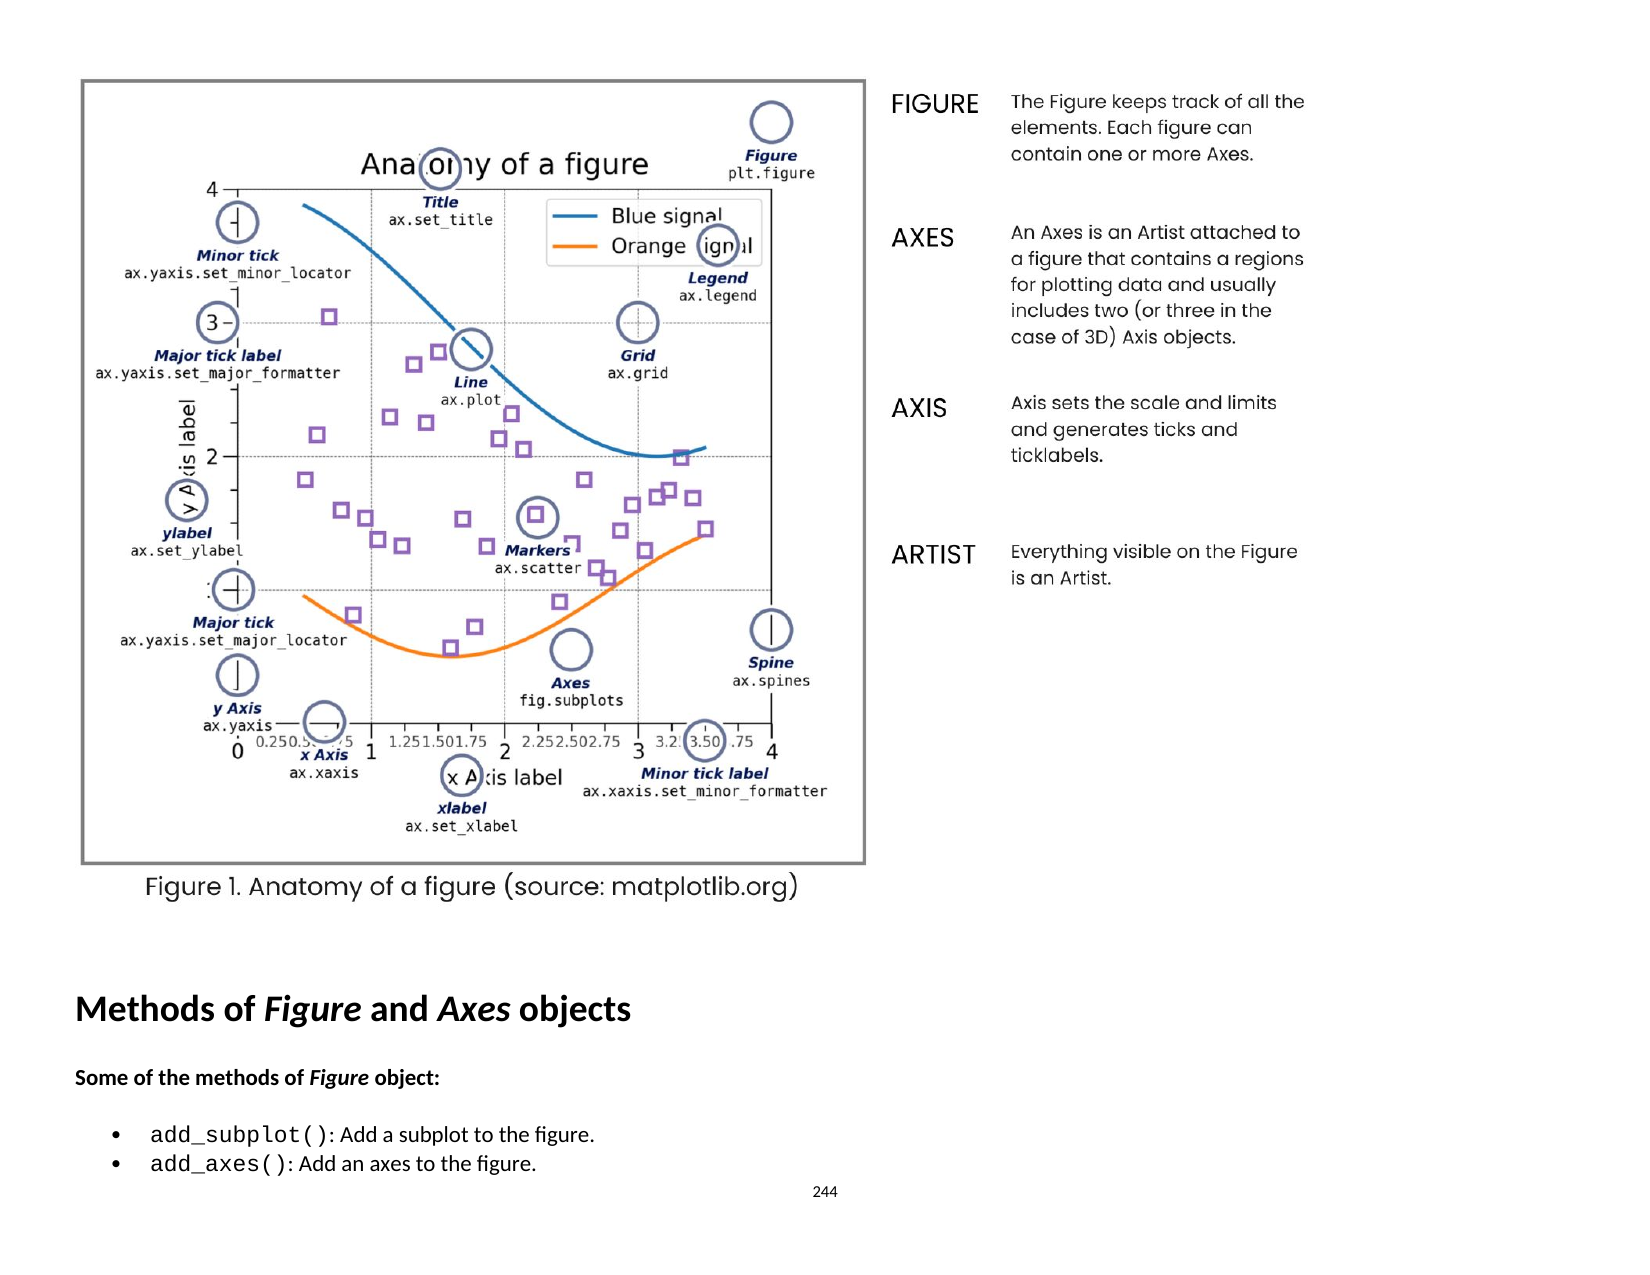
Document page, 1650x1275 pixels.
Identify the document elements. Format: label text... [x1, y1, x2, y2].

text Some of the methods of Figure object: [75, 1063, 1575, 1091]
picture [75, 75, 1575, 919]
list add_subplot(): Add a subplot to the figure. [112, 1120, 1575, 1149]
list add_axes(): Add an axes to the figure. [112, 1149, 1575, 1179]
text Methods of Figure and Axes objects [75, 984, 1575, 1030]
